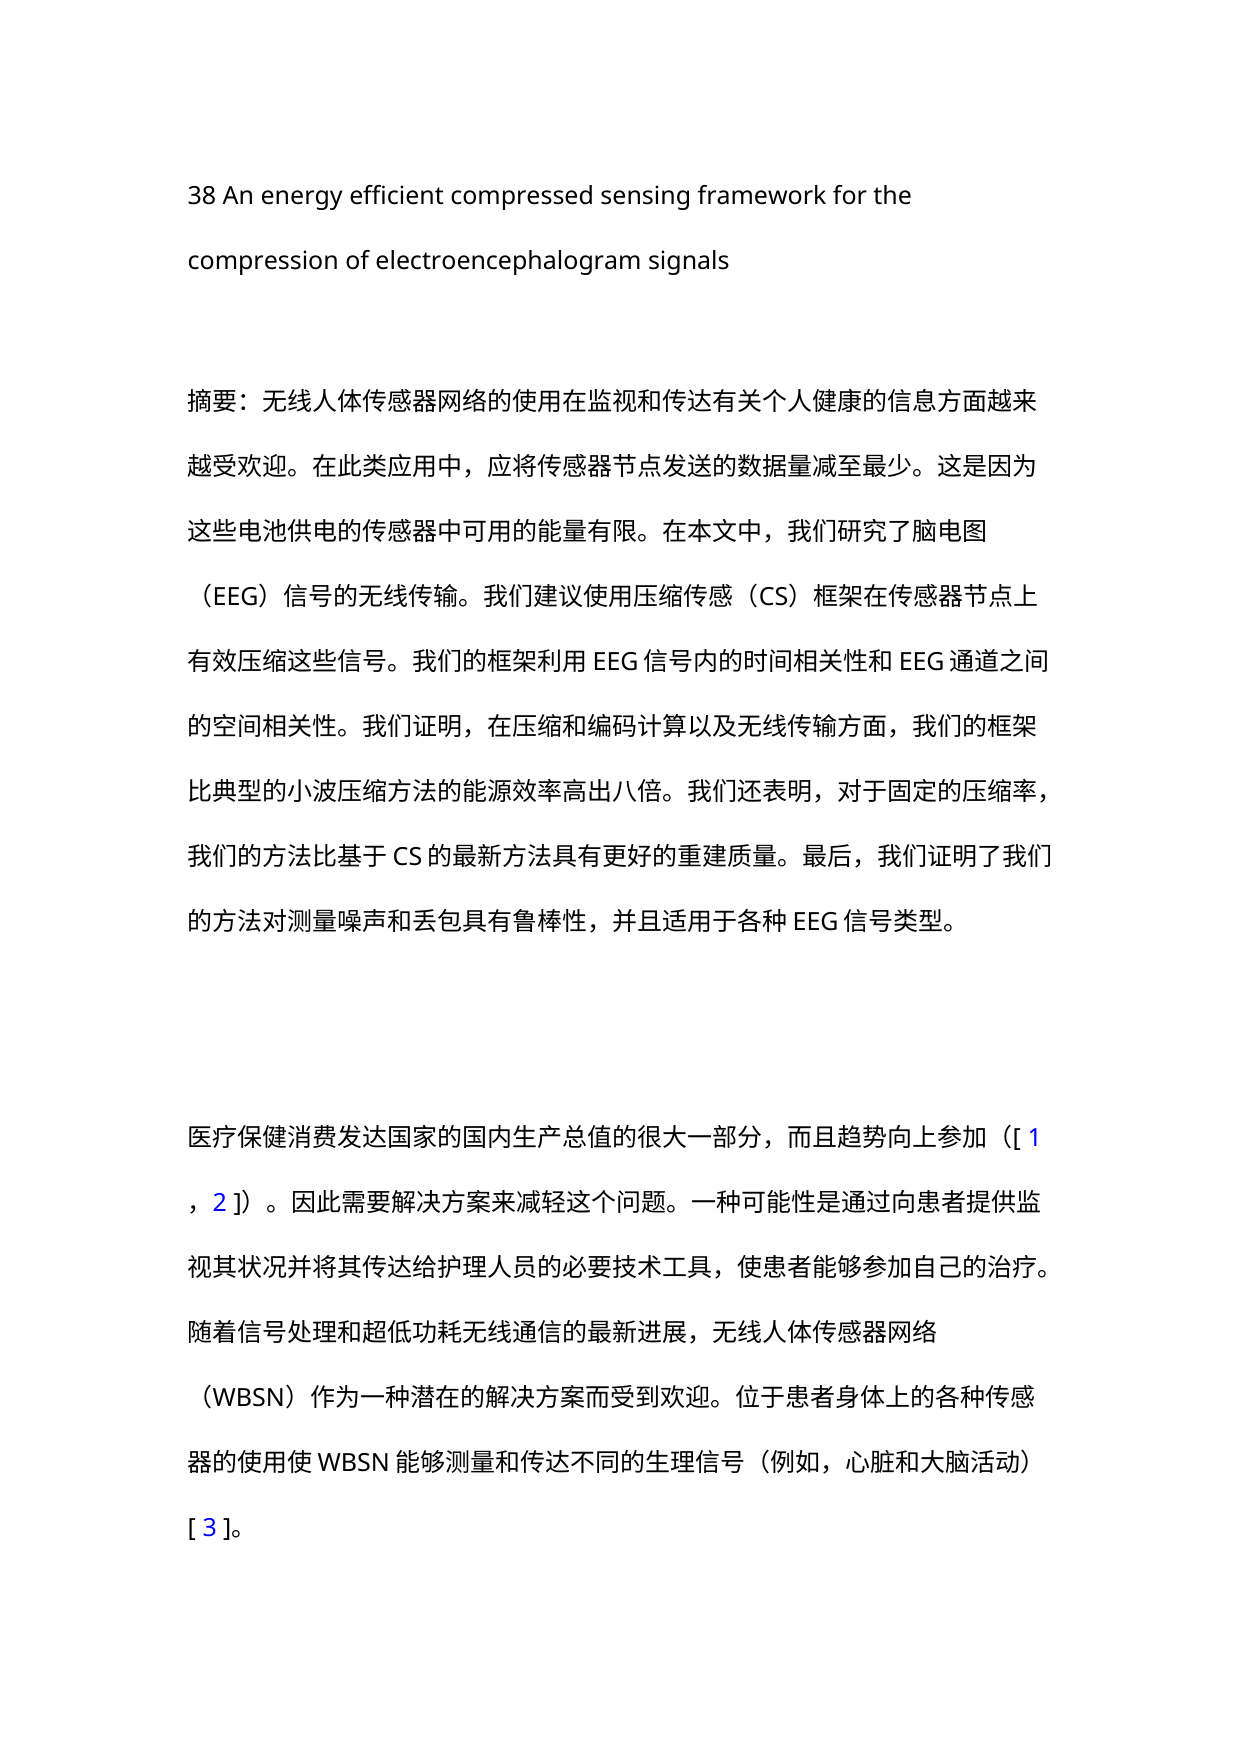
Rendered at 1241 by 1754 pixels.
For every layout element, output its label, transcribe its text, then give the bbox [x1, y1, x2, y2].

text 摘要：无线人体传感器网络的使用在监视和传达有关个人健康的信息方面越来越受欢迎。在此类应用中，应将传感器节点发送的数据量减至最少。这是因为这些电池供电的传感器中可用的能量有限。在本文中，我们研究了脑电图（EEG）信号的无线传输。我们建议使用压缩传感（CS）框架在传感器节点上有效压缩这些信号。我们的框架利用EEG信号内的时间相关性和EEG通道之间的空间相关性。我们证明，在压缩和编码计算以及无线传输方面，我们的框架比典型的小波压缩方法的能源效率高出八倍。我们还表明，对于固定的压缩率，我们的方法比基于CS的最新方法具有更好的重建质量。最后，我们证明了我们的方法对测量噪声和丢包具有鲁棒性，并且适用于各种EEG信号类型。 [187, 367, 1053, 952]
text 38 An energy efficient compressed sensing framework for the compression of electroencephalogram signals [187, 162, 1053, 292]
text 医疗保健消费发达国家的国内生产总值的很大一部分，而且趋势向上参加（[ 1 ，2 ]）。因此需要解决方案来减轻这个问题。一种可能性是通过向患者提供监视其状况并将其传达给护理人员的必要技术工具，使患者能够参加自己的治疗。随着信号处理和超低功耗无线通信的最新进展，无线人体传感器网络（WBSN）作为一种潜在的解决方案而受到欢迎。位于患者身体上的各种传感器的使用使WBSN能够测量和传达不同的生理信号（例如，心脏和大脑活动）[ 3 ]。 [187, 1103, 1053, 1558]
